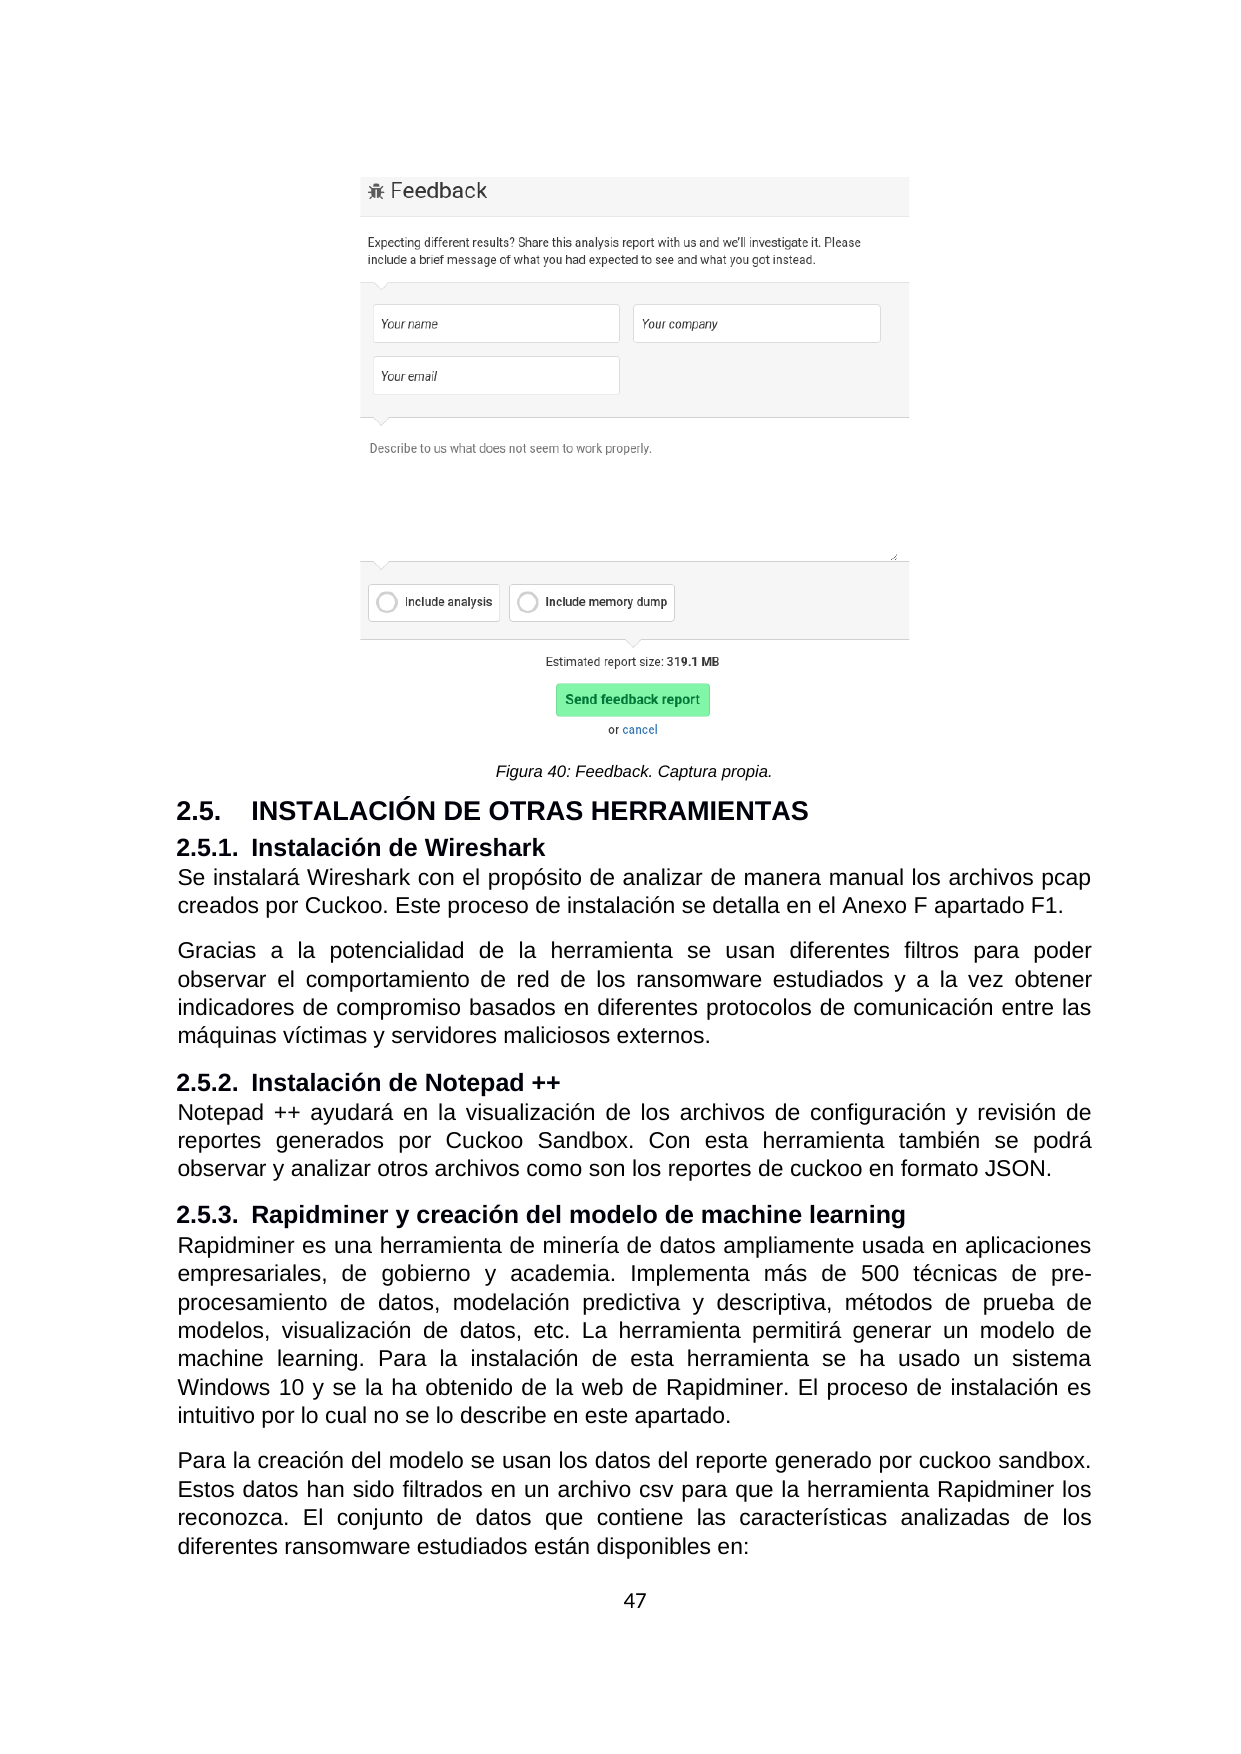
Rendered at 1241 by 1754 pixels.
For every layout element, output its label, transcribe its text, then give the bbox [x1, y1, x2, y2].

text Notepad ++ ayudará en la visualización de los archivos de configuración y revisión de reportes generados por Cuckoo Sandbox. Con esta herramienta también se podrá observar y analizar otros archivos como son los reportes de cuckoo en formato JSON. [177, 1098, 1092, 1182]
subtitle Rapidminer y creación del modelo de machine learning [176, 1201, 1092, 1229]
text Para la creación del modelo se usan los datos del reporte generado por cuckoo sandbox. Estos datos han sido filtrados en un archivo csv para que la herramienta Rapidminer los reconozca. El conjunto de datos que contiene las características analizadas de los diferentes ransomware estudiados están disponibles en: [177, 1447, 1092, 1559]
picture [360, 177, 910, 743]
subtitle INSTALACIÓN DE OTRAS HERRAMIENTAS [176, 794, 1092, 826]
text Se instalará Wireshark con el propósito de analizar de manera manual los archivos pcap creados por Cuckoo. Este proceso de instalación se detalla en el Anexo F apartado F1. [177, 863, 1092, 918]
text Gracias a la potencialidad de la herramienta se usan diferentes filtros para poder observar el comportamiento de red de los ransomware estudiados y a la vez obtener indicadores de compromiso basados en diferentes protocolos de comunicación entre las máquinas víctimas y servidores maliciosos externos. [177, 937, 1092, 1049]
subtitle Instalación de Wireshark [176, 832, 1092, 861]
text Rapidminer es una herramienta de minería de datos ampliamente usada en aplicaciones empresariales, de gobierno y academia. Implementa más de 500 técnicas de pre-procesamiento de datos, modelación predictiva y descriptiva, métodos de prueba de modelos, visualización de datos, etc. La herramienta permitirá generar un modelo de machine learning. Para la instalación de esta herramienta se ha usado un sistema Windows 10 y se la ha obtenido de la web de Rapidminer. El proceso de instalación es intuitivo por lo cual no se lo describe en este apartado. [177, 1232, 1092, 1428]
text Figura 40: Feedback. Captura propia. [177, 761, 1092, 781]
subtitle Instalación de Notepad ++ [176, 1067, 1092, 1096]
